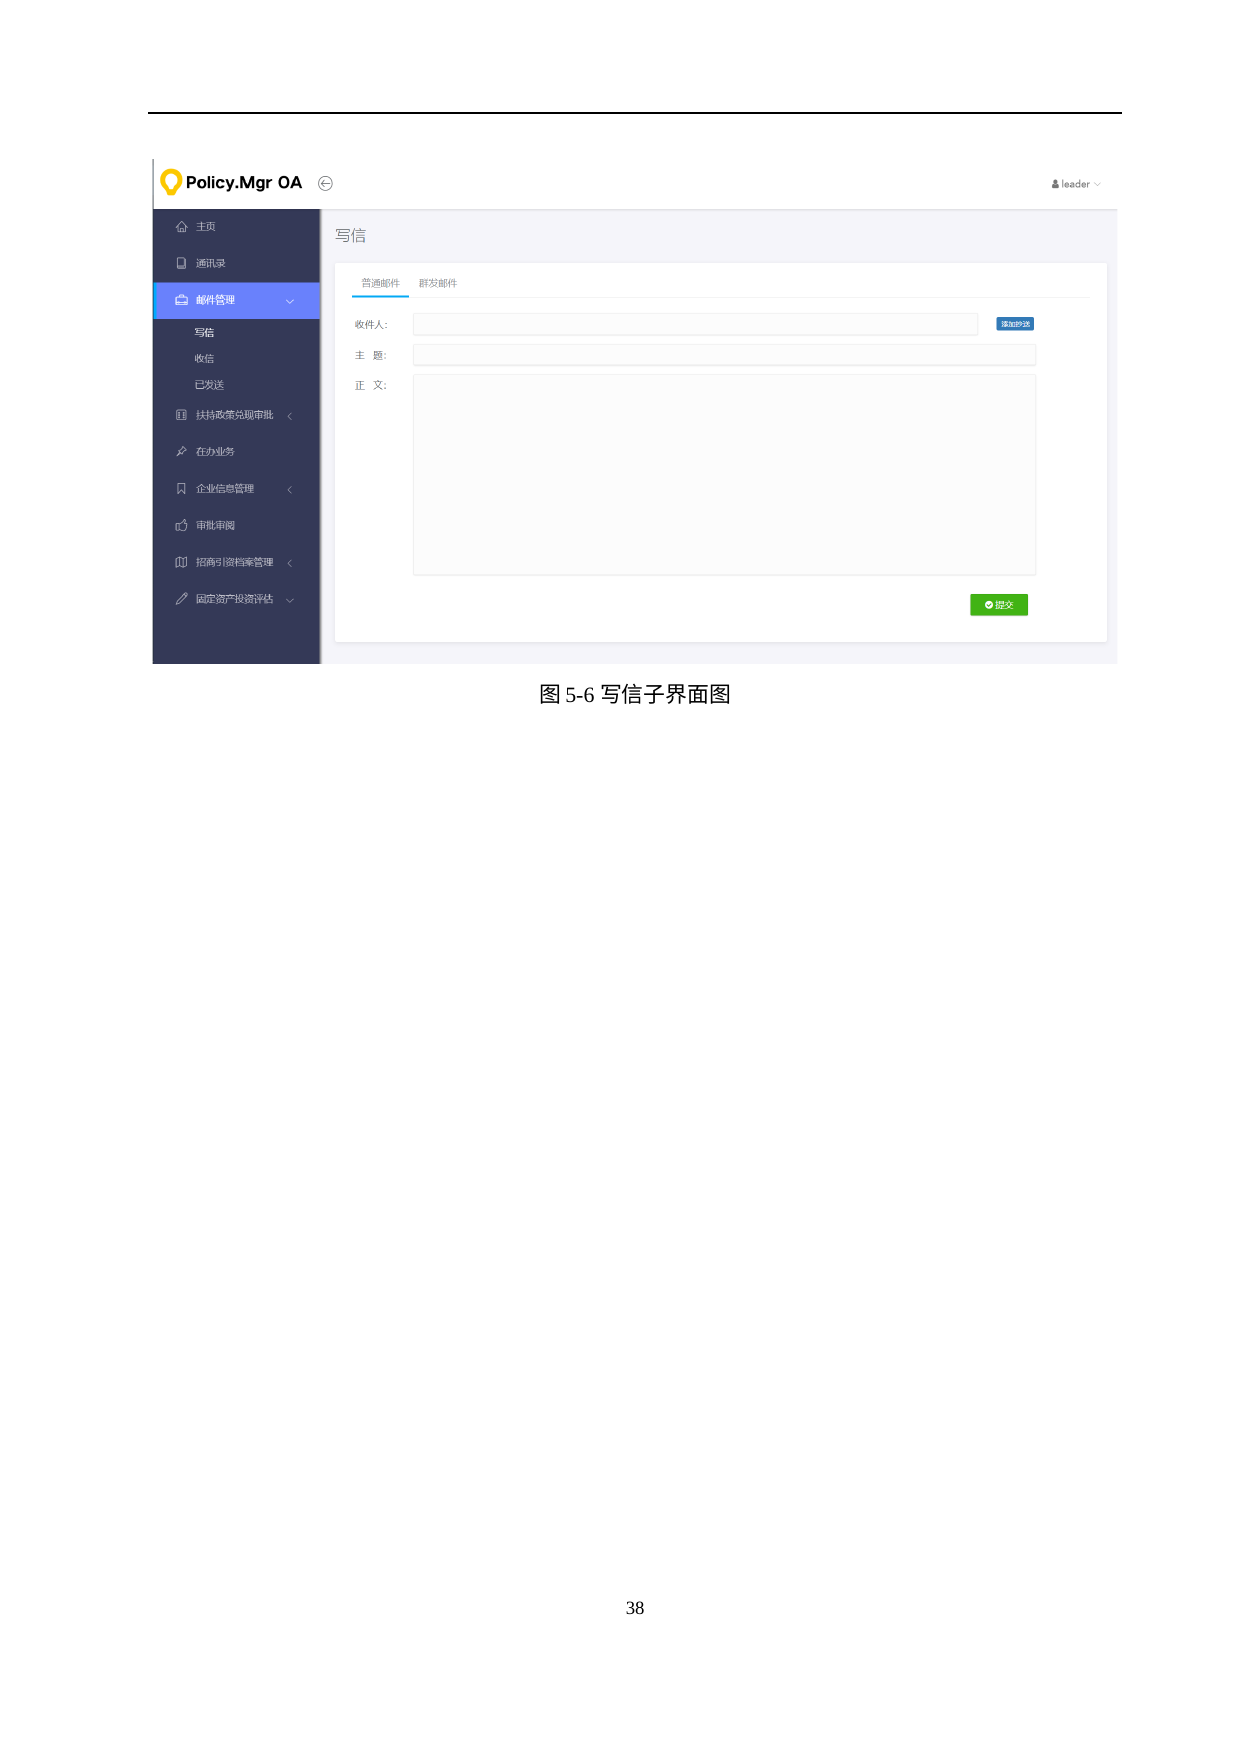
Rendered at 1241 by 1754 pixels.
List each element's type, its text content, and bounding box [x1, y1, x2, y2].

text 图5-6 写信子界面图 [148, 676, 1122, 710]
picture [152, 159, 1118, 664]
